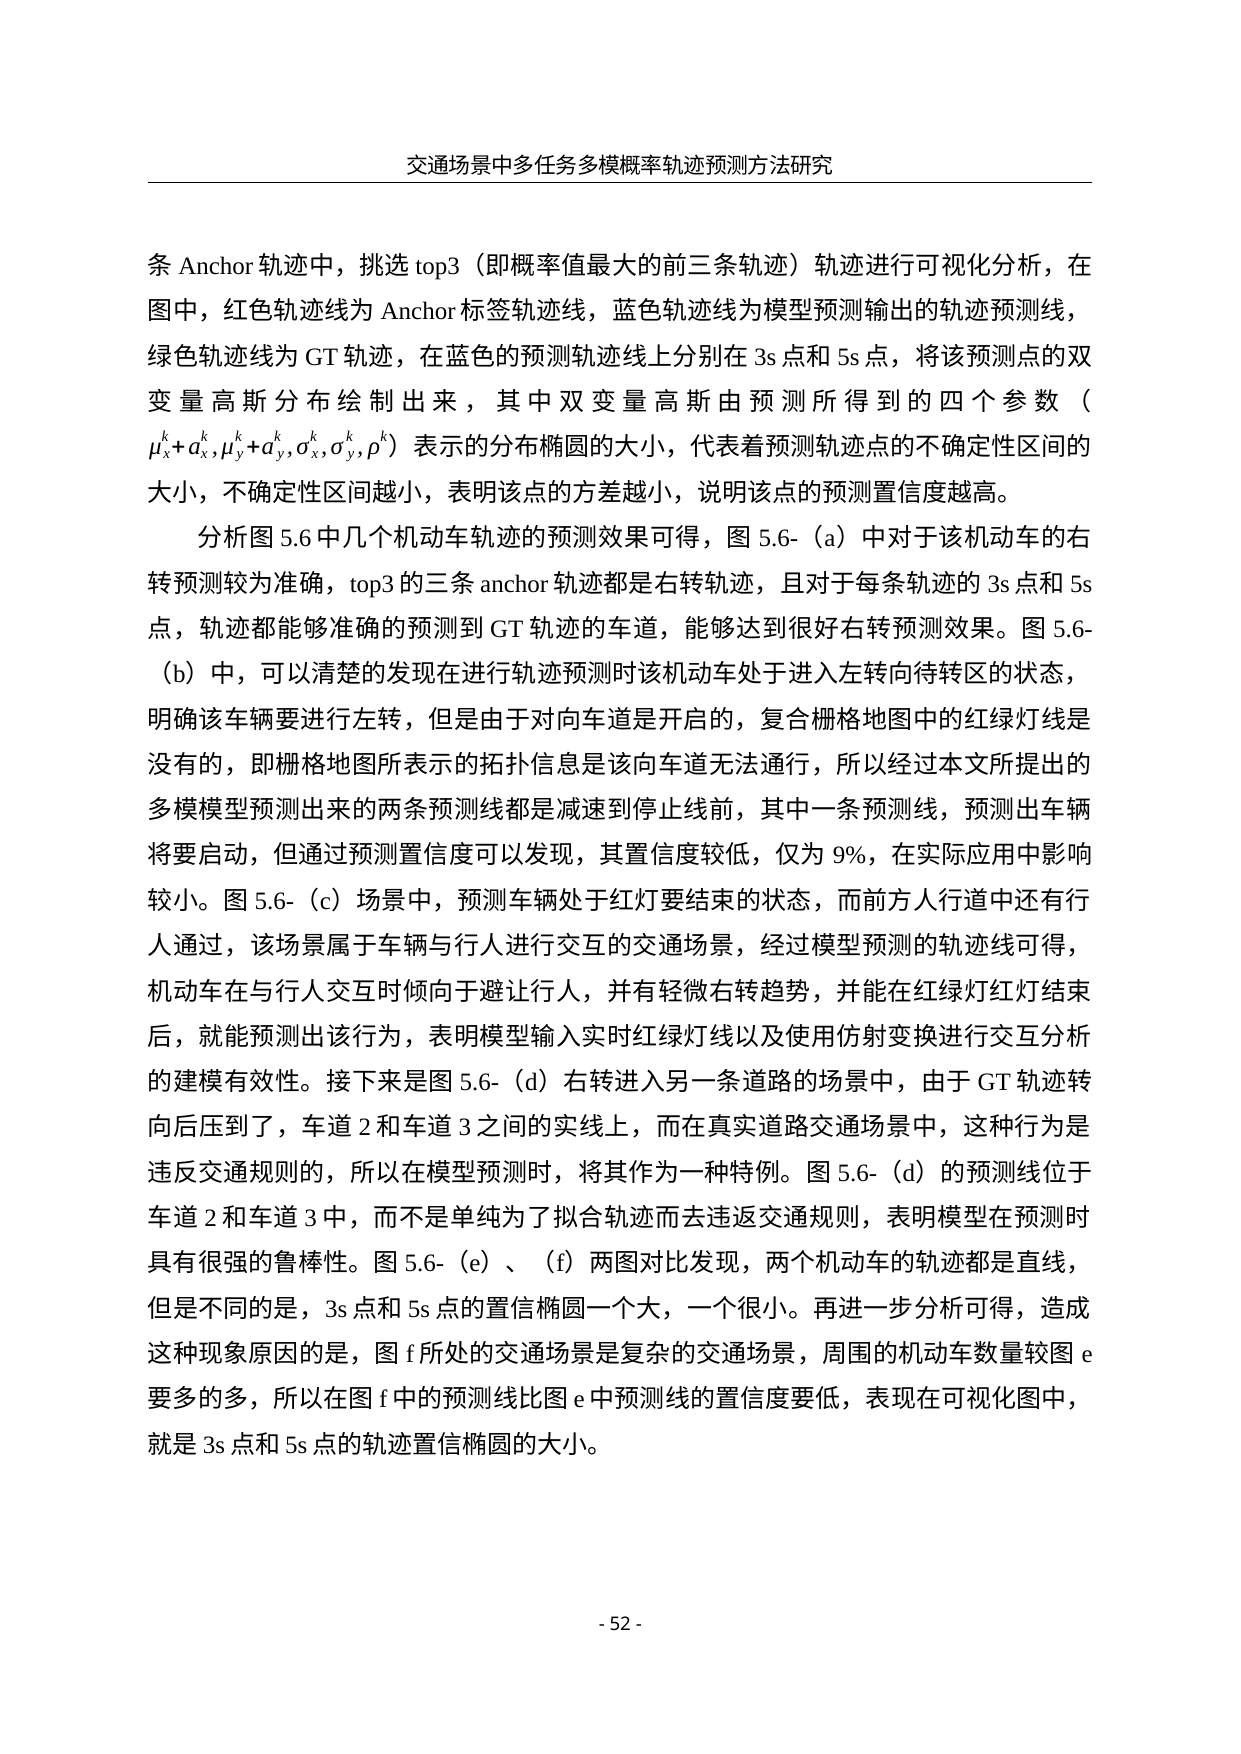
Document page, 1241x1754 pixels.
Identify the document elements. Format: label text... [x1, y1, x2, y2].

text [148, 246, 1092, 509]
text 分析图5.6中几个机动车轨迹的预测效果可得，图5.6-（a）中对于该机动车的右转预测较为准确，top3的三条anchor轨迹都是右转轨迹，且对于每条轨迹的3s点和5s点，轨迹都能够准确的预测到GT轨迹的车道，能够达到很好右转预测效果。图5.6-（b）中，可以清楚的发现在进行轨迹预测时该机动车处于进入左转向待转区的状态，明确该车辆要进行左转，但是由于对向车道是开启的，复合栅格地图中的红绿灯线是没有的，即栅格地图所表示的拓扑信息是该向车道无法通行，所以经过本文所提出的多模模型预测出来的两条预测线都是减速到停止线前，其中一条预测线，预测出车辆将要启动，但通过预测置信度可以发现，其置信度较低，仅为9%，在实际应用中影响较小。图5.6-（c）场景中，预测车辆处于红灯要结束的状态，而前方人行道中还有行人通过，该场景属于车辆与行人进行交互的交通场景，经过模型预测的轨迹线可得，机动车在与行人交互时倾向于避让行人，并有轻微右转趋势，并能在红绿灯红灯结束后，就能预测出该行为，表明模型输入实时红绿灯线以及使用仿射变换进行交互分析的建模有效性。接下来是图5.6-（d）右转进入另一条道路的场景中，由于GT轨迹转向后压到了，车道2和车道3之间的实线上，而在真实道路交通场景中，这种行为是违反交通规则的，所以在模型预测时，将其作为一种特例。图5.6-（d）的预测线位于车道2和车道3中，而不是单纯为了拟合轨迹而去违返交通规则，表明模型在预测时具有很强的鲁棒性。图5.6-（e）、（f）两图对比发现，两个机动车的轨迹都是直线，但是不同的是，3s点和5s点的置信椭圆一个大，一个很小。再进一步分析可得，造成这种现象原因的是，图f所处的交通场景是复杂的交通场景，周围的机动车数量较图e要多的多，所以在图f中的预测线比图e中预测线的置信度要低，表现在可视化图中，就是3s点和5s点的轨迹置信椭圆的大小。 [148, 518, 1092, 1460]
